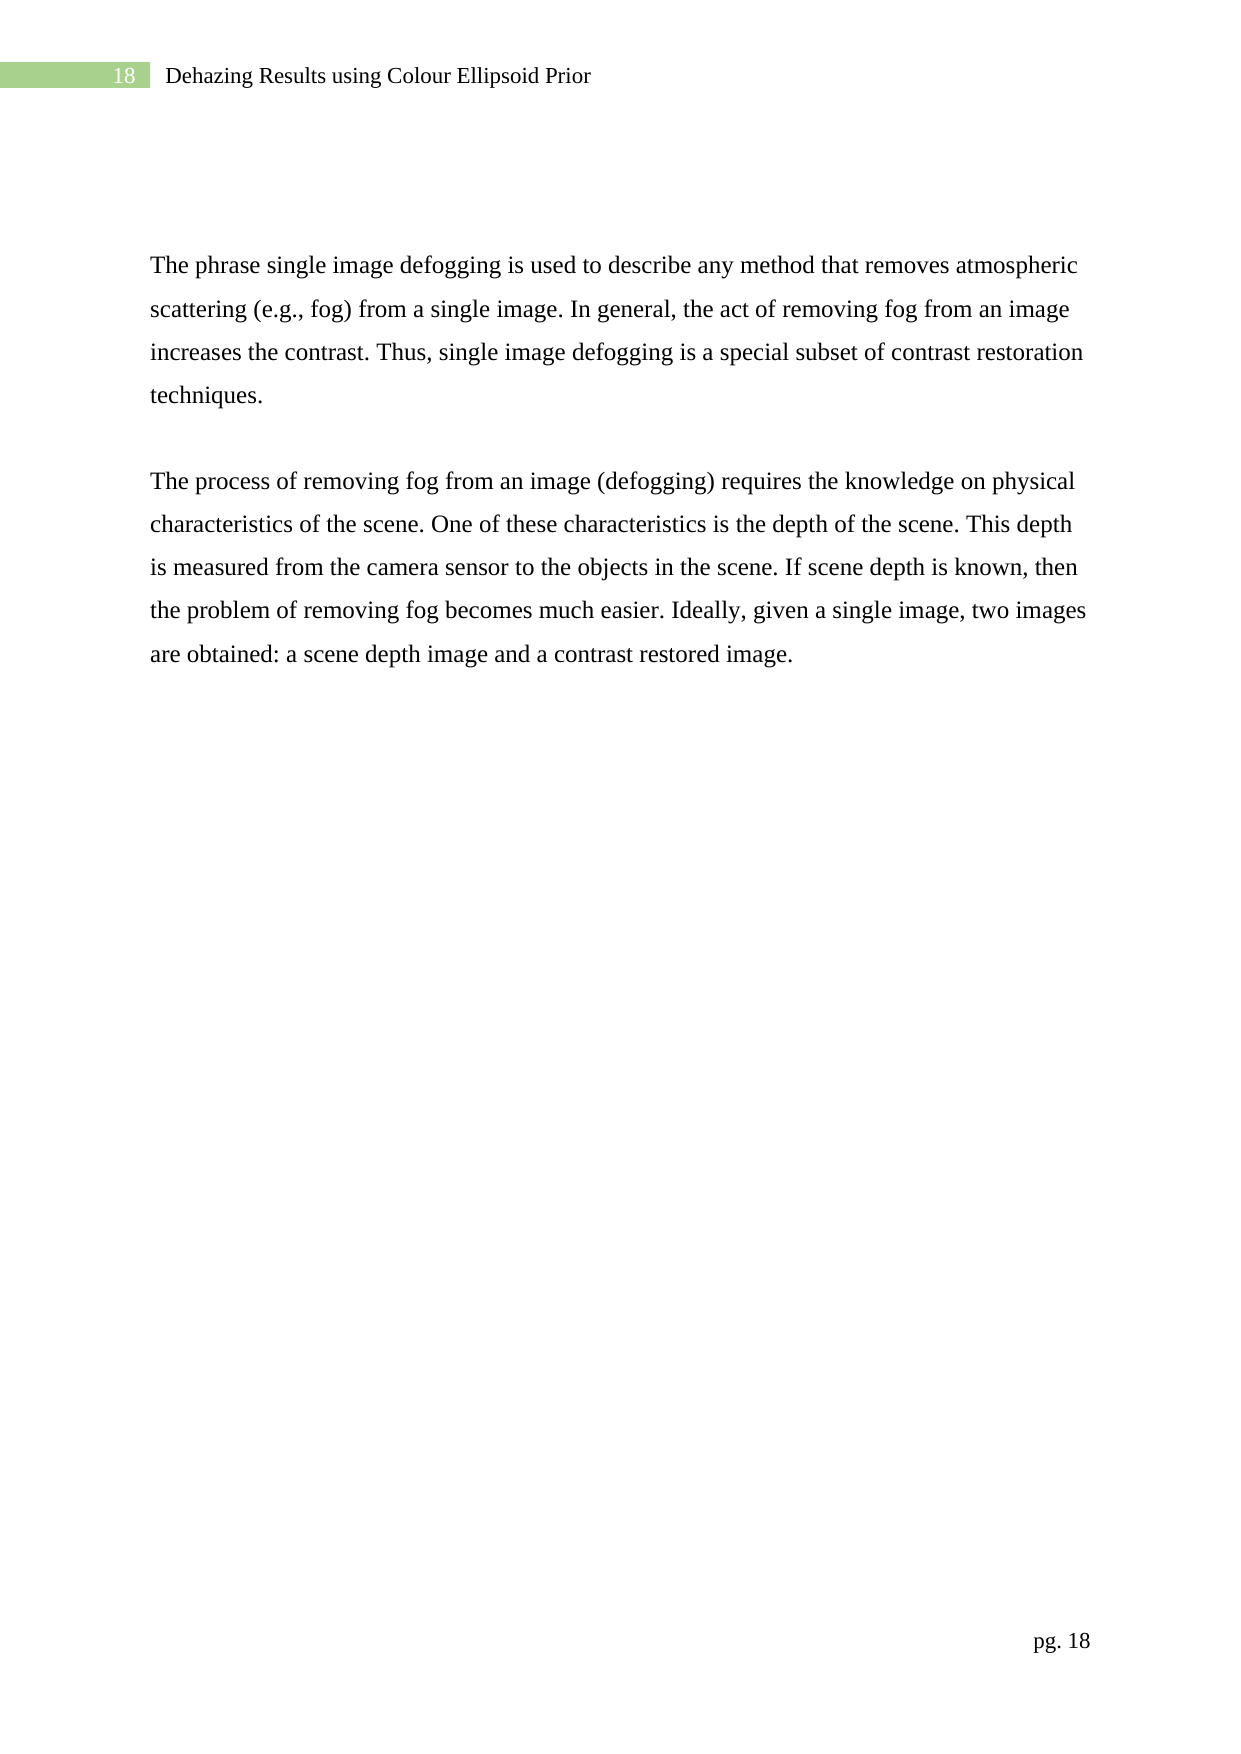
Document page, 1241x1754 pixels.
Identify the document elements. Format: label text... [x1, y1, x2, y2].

text The process of removing fog from an image (defogging) requires the knowledge on physical characteristics of the scene. One of these characteristics is the depth of the scene. This depth is measured from the camera sensor to the objects in the scene. If scene depth is known, then the problem of removing fog becomes much easier. Ideally, given a single image, two images are obtained: a scene depth image and a contrast restored image. [150, 466, 1090, 667]
text The phrase single image defogging is used to describe any method that removes atmospheric scattering (e.g., fog) from a single image. In general, the act of removing fog from an image increases the contrast. Thus, single image defogging is a special subset of contrast restoration techniques. [150, 251, 1090, 409]
